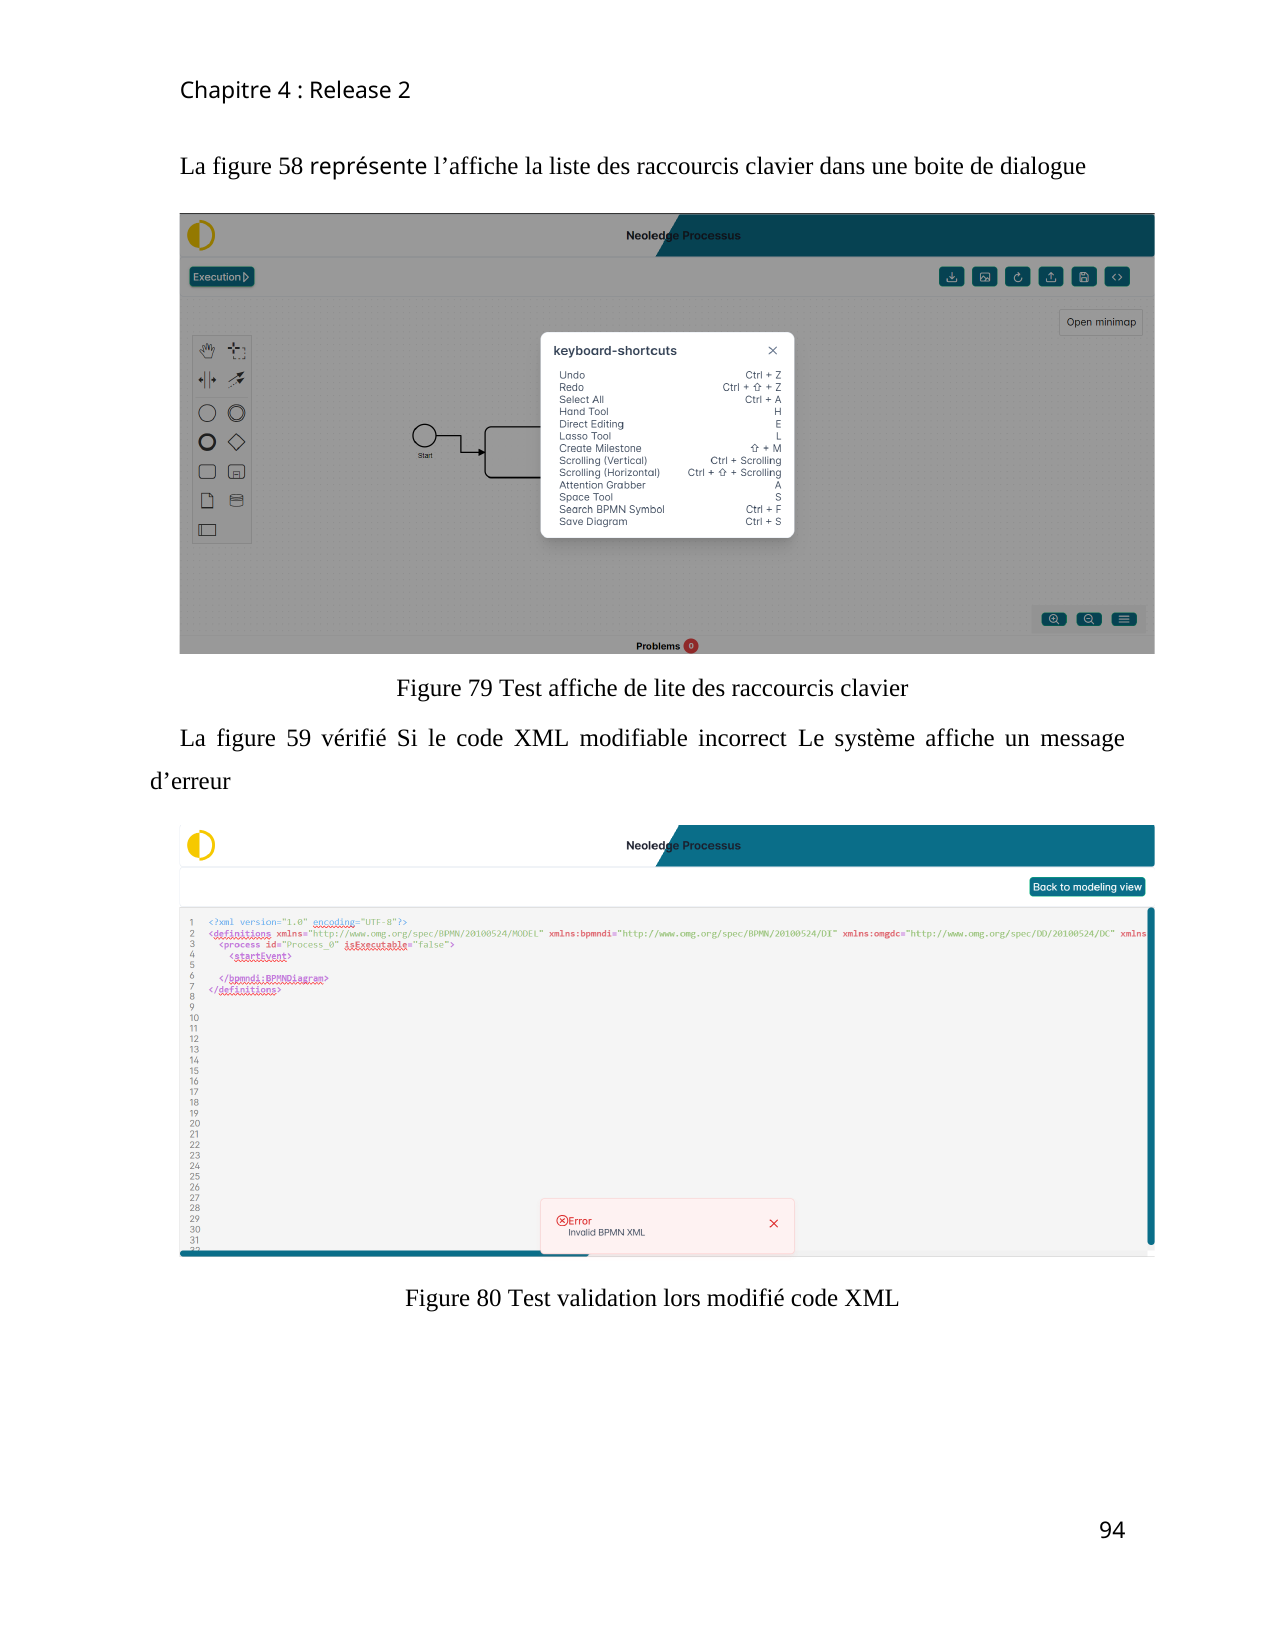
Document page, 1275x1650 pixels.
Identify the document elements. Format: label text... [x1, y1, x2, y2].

picture [708, 844, 718, 848]
text Figure 80 Test validation lors modifié code XML [150, 1283, 1125, 1312]
text La figure 59 vérifié Si le code XML modifiable incorrect Le système affiche un message d’erreur [150, 723, 1125, 795]
picture [708, 234, 718, 238]
picture [668, 234, 678, 241]
picture [179, 825, 1155, 1265]
picture [179, 213, 1155, 654]
text Figure 79 Test affiche de lite des raccourcis clavier [150, 673, 1125, 702]
text La figure 58 représente l’affiche la liste des raccourcis clavier dans une boite de dialogue [150, 150, 1125, 181]
